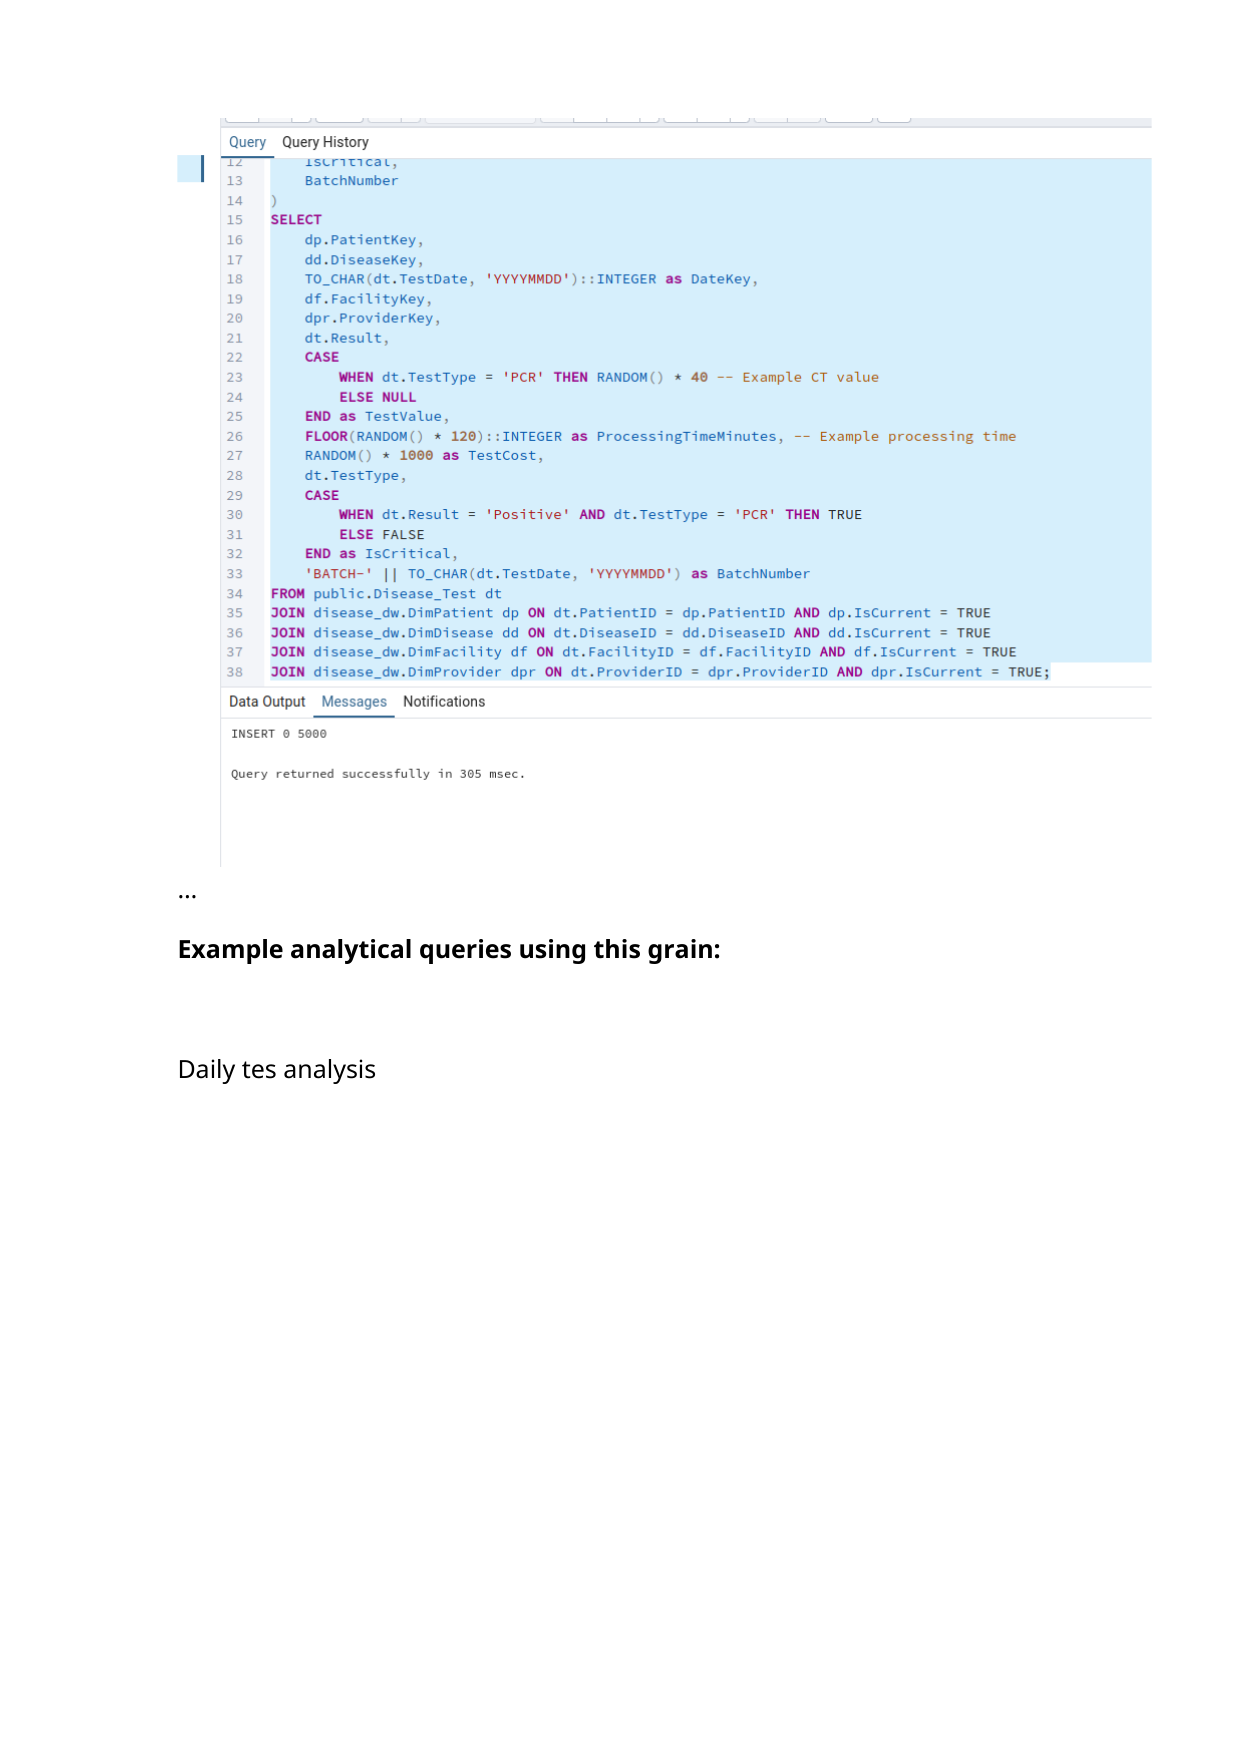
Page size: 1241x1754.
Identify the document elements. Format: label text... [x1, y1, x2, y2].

text Example analytical queries using this grain: [177, 932, 1152, 966]
picture [177, 118, 1152, 867]
text Daily tes analysis [177, 1052, 1152, 1086]
text … [177, 867, 1152, 906]
